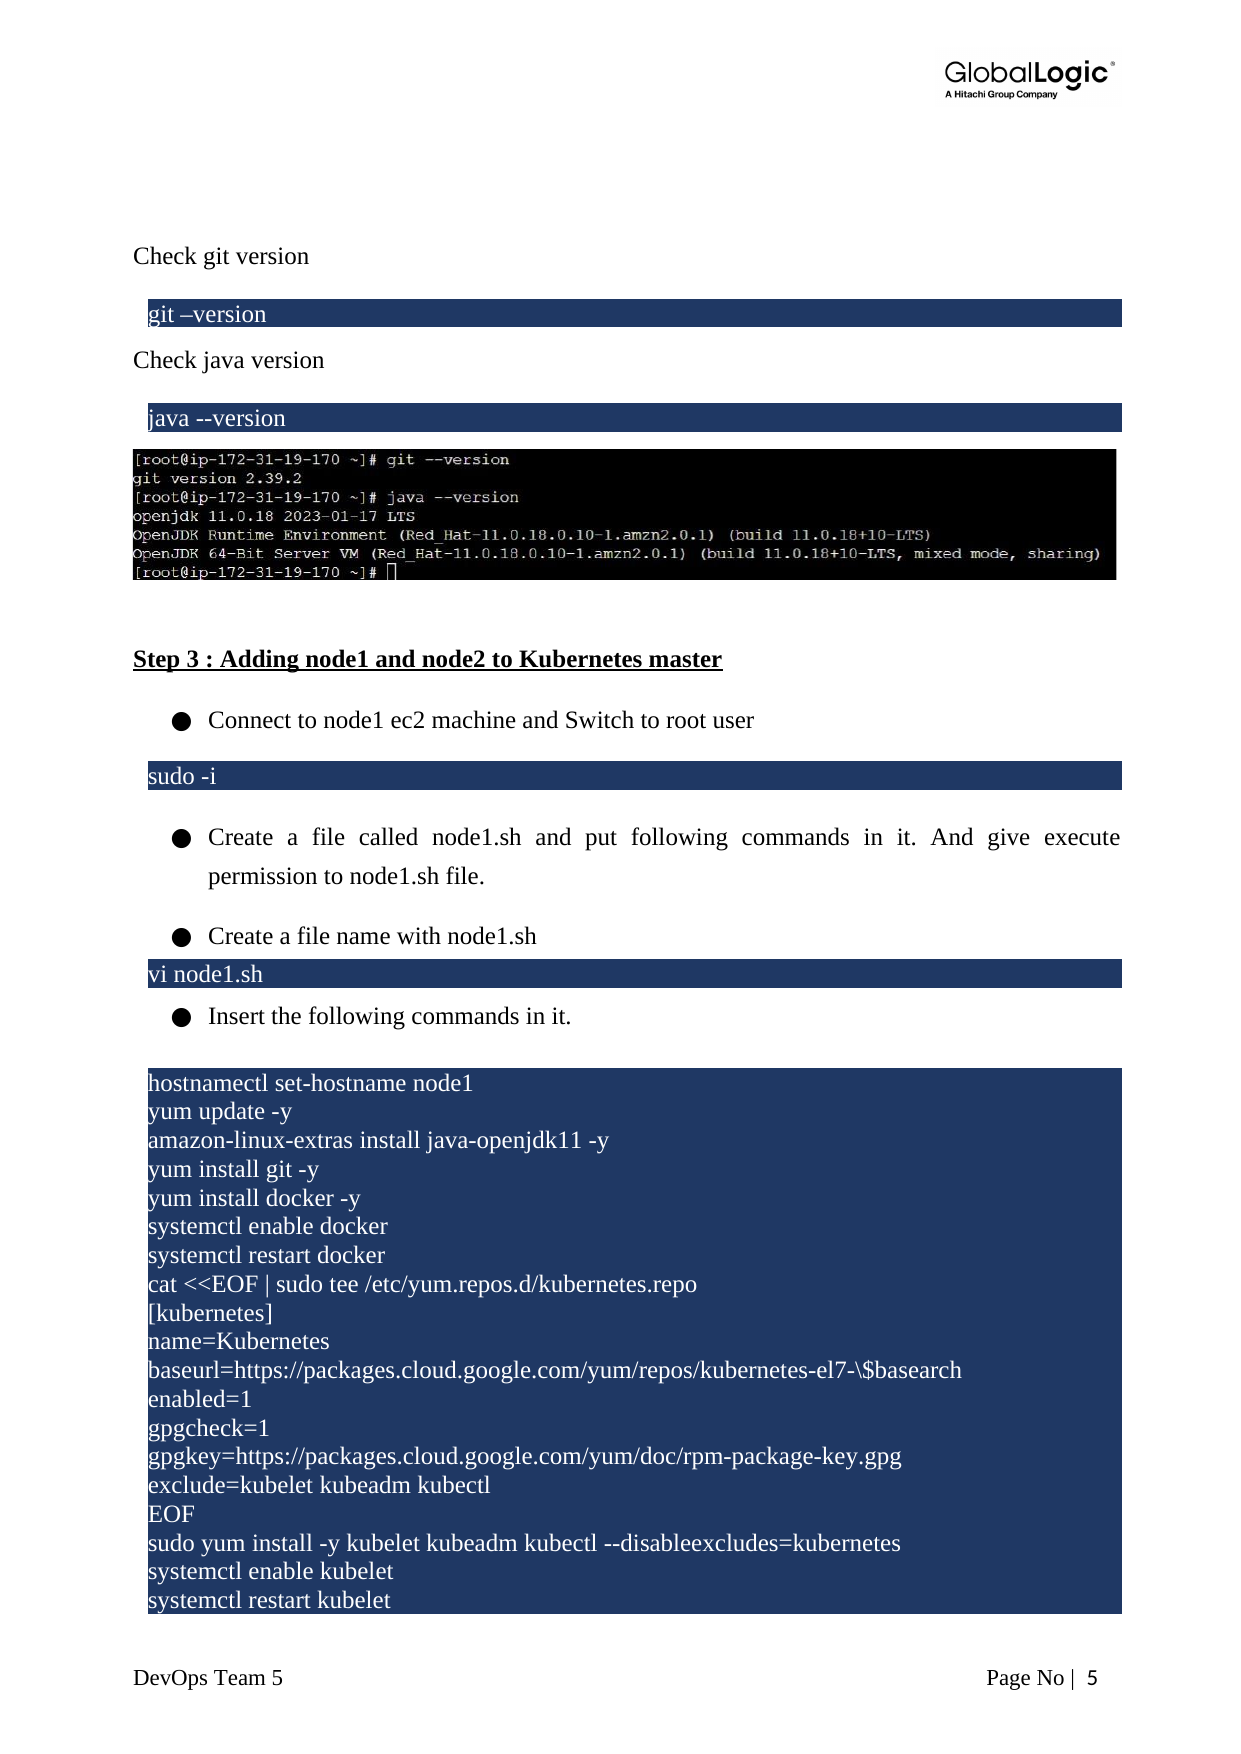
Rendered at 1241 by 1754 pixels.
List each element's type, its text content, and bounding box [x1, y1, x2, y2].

list Connect to node1 ec2 machine and Switch to root user [170, 691, 1122, 742]
text enabled=1 [148, 1384, 1122, 1413]
list Create a file called node1.sh and put following commands in it. And give execute permission to node1.sh file. [170, 808, 1122, 889]
text systemctl enable docker [148, 1211, 1122, 1240]
text EOF [148, 1499, 1122, 1528]
text amazon-linux-extras install java-openjdk11 -y [148, 1125, 1122, 1154]
text yum update -y [148, 1096, 1122, 1125]
text git –version [148, 299, 1122, 327]
text systemctl enable kubelet [148, 1556, 1122, 1585]
text yum install git -y [148, 1154, 1122, 1183]
text hostnamectl set-hostname node1 [148, 1068, 1122, 1096]
text Check git version [133, 241, 1122, 270]
picture [934, 47, 1123, 107]
text sudo -i [148, 761, 1122, 790]
text sudo yum install -y kubelet kubeadm kubectl --disableexcludes=kubernetes [148, 1528, 1122, 1556]
text cat <<EOF | sudo tee /etc/yum.repos.d/kubernetes.repo [148, 1269, 1122, 1298]
text Step 3 : Adding node1 and node2 to Kubernetes master [133, 644, 1122, 673]
list Create a file name with node1.sh [170, 908, 1122, 959]
text [kubernetes] [148, 1298, 1122, 1326]
text yum install docker -y [148, 1183, 1122, 1211]
text java --version [148, 403, 1122, 432]
text vi node1.sh [148, 959, 1122, 988]
text gpgcheck=1 [148, 1413, 1122, 1441]
picture [132, 449, 1117, 580]
text gpgkey=https://packages.cloud.google.com/yum/doc/rpm-package-key.gpg [148, 1441, 1122, 1470]
text systemctl restart docker [148, 1240, 1122, 1269]
text exclude=kubelet kubeadm kubectl [148, 1470, 1122, 1499]
text baseurl=https://packages.cloud.google.com/yum/repos/kubernetes-el7-\$basearch [148, 1355, 1122, 1384]
text systemctl restart kubelet [148, 1585, 1122, 1614]
text name=Kubernetes [148, 1326, 1122, 1355]
list Insert the following commands in it. [170, 988, 1122, 1039]
text Check java version [133, 346, 1122, 374]
